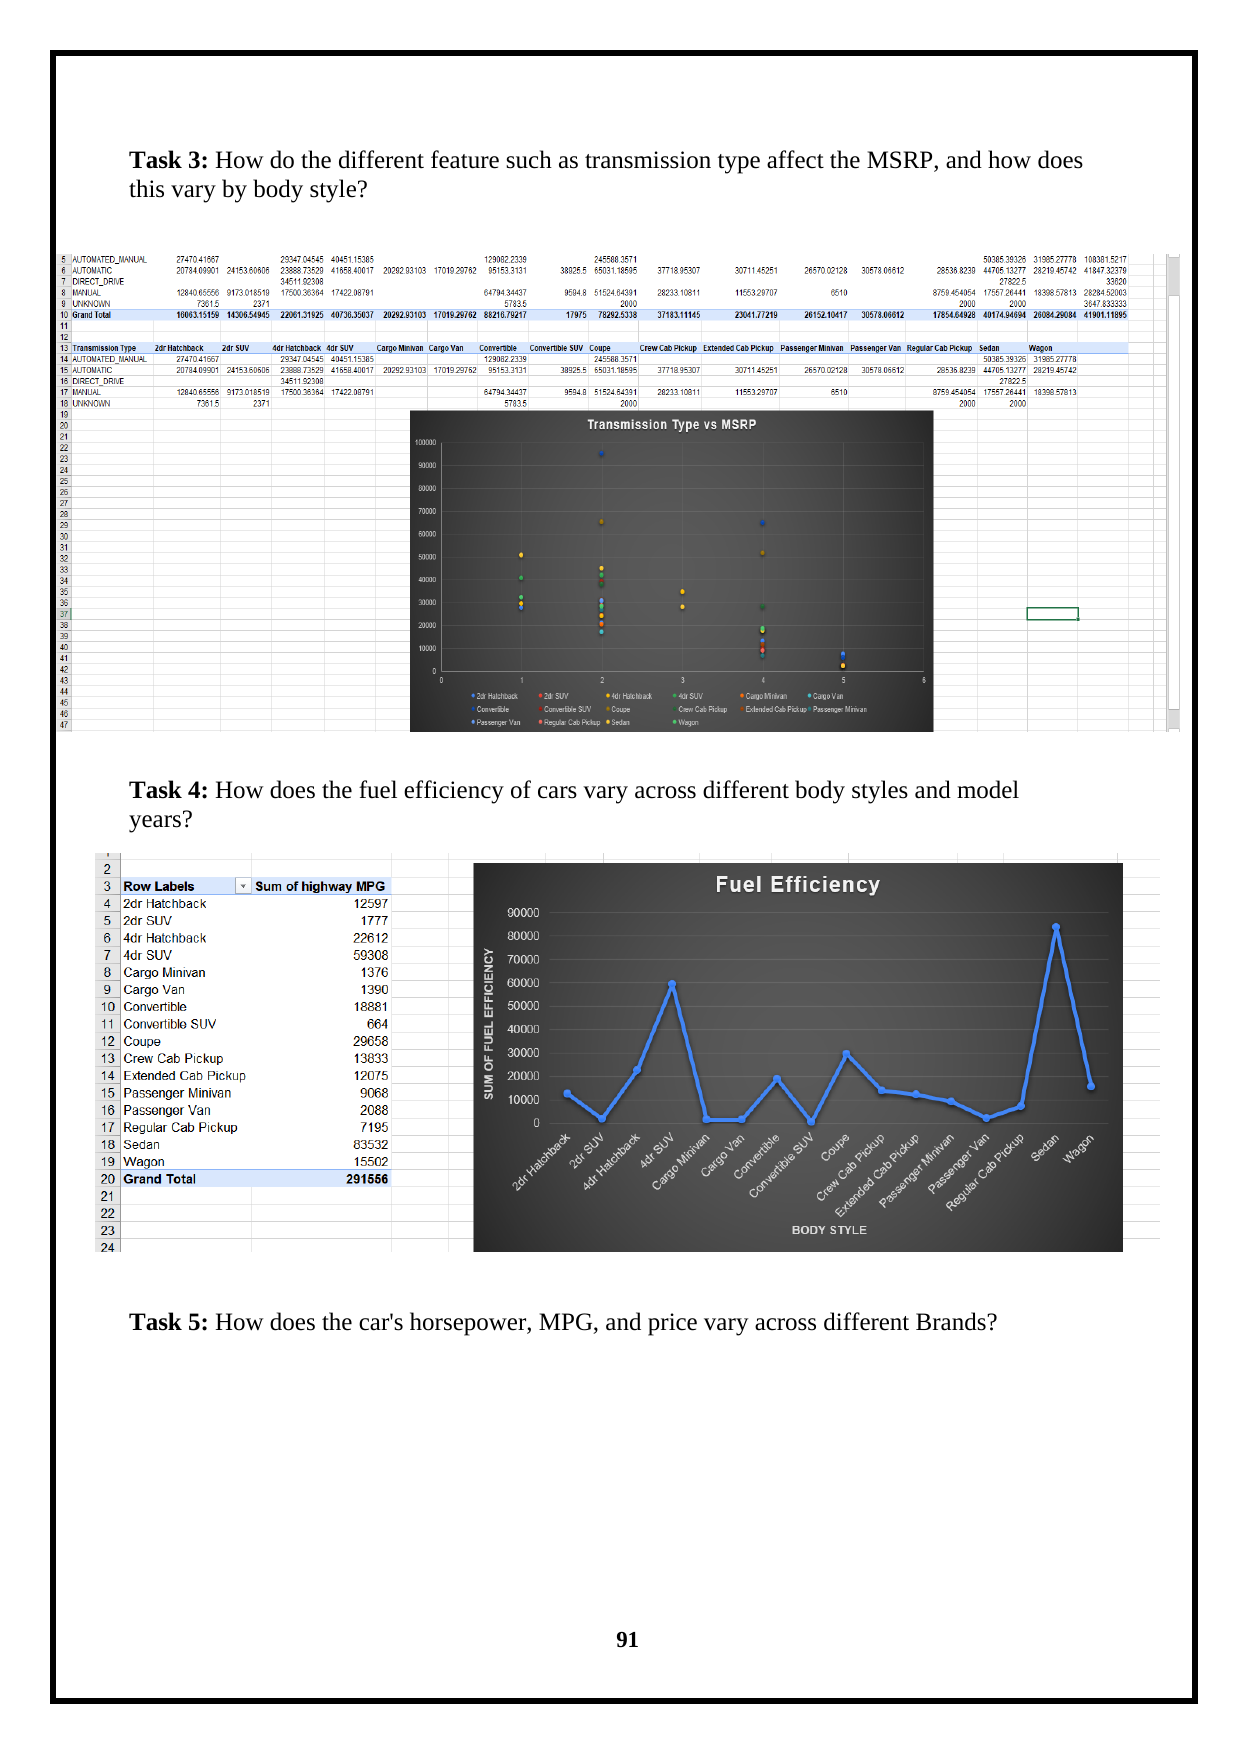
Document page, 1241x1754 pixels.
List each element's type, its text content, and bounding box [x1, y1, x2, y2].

text Task 3: How do the different feature such as transmission type affect the MSRP, and how does this vary by body style? [129, 145, 1087, 202]
text Task 4: How does the fuel efficiency of cars vary across different body styles and model years? [129, 775, 1087, 833]
picture [95, 853, 1160, 1252]
picture [56, 254, 1180, 732]
text Task 5: How does the car's horsepower, MPG, and price vary across different Brands? [129, 1307, 1087, 1335]
